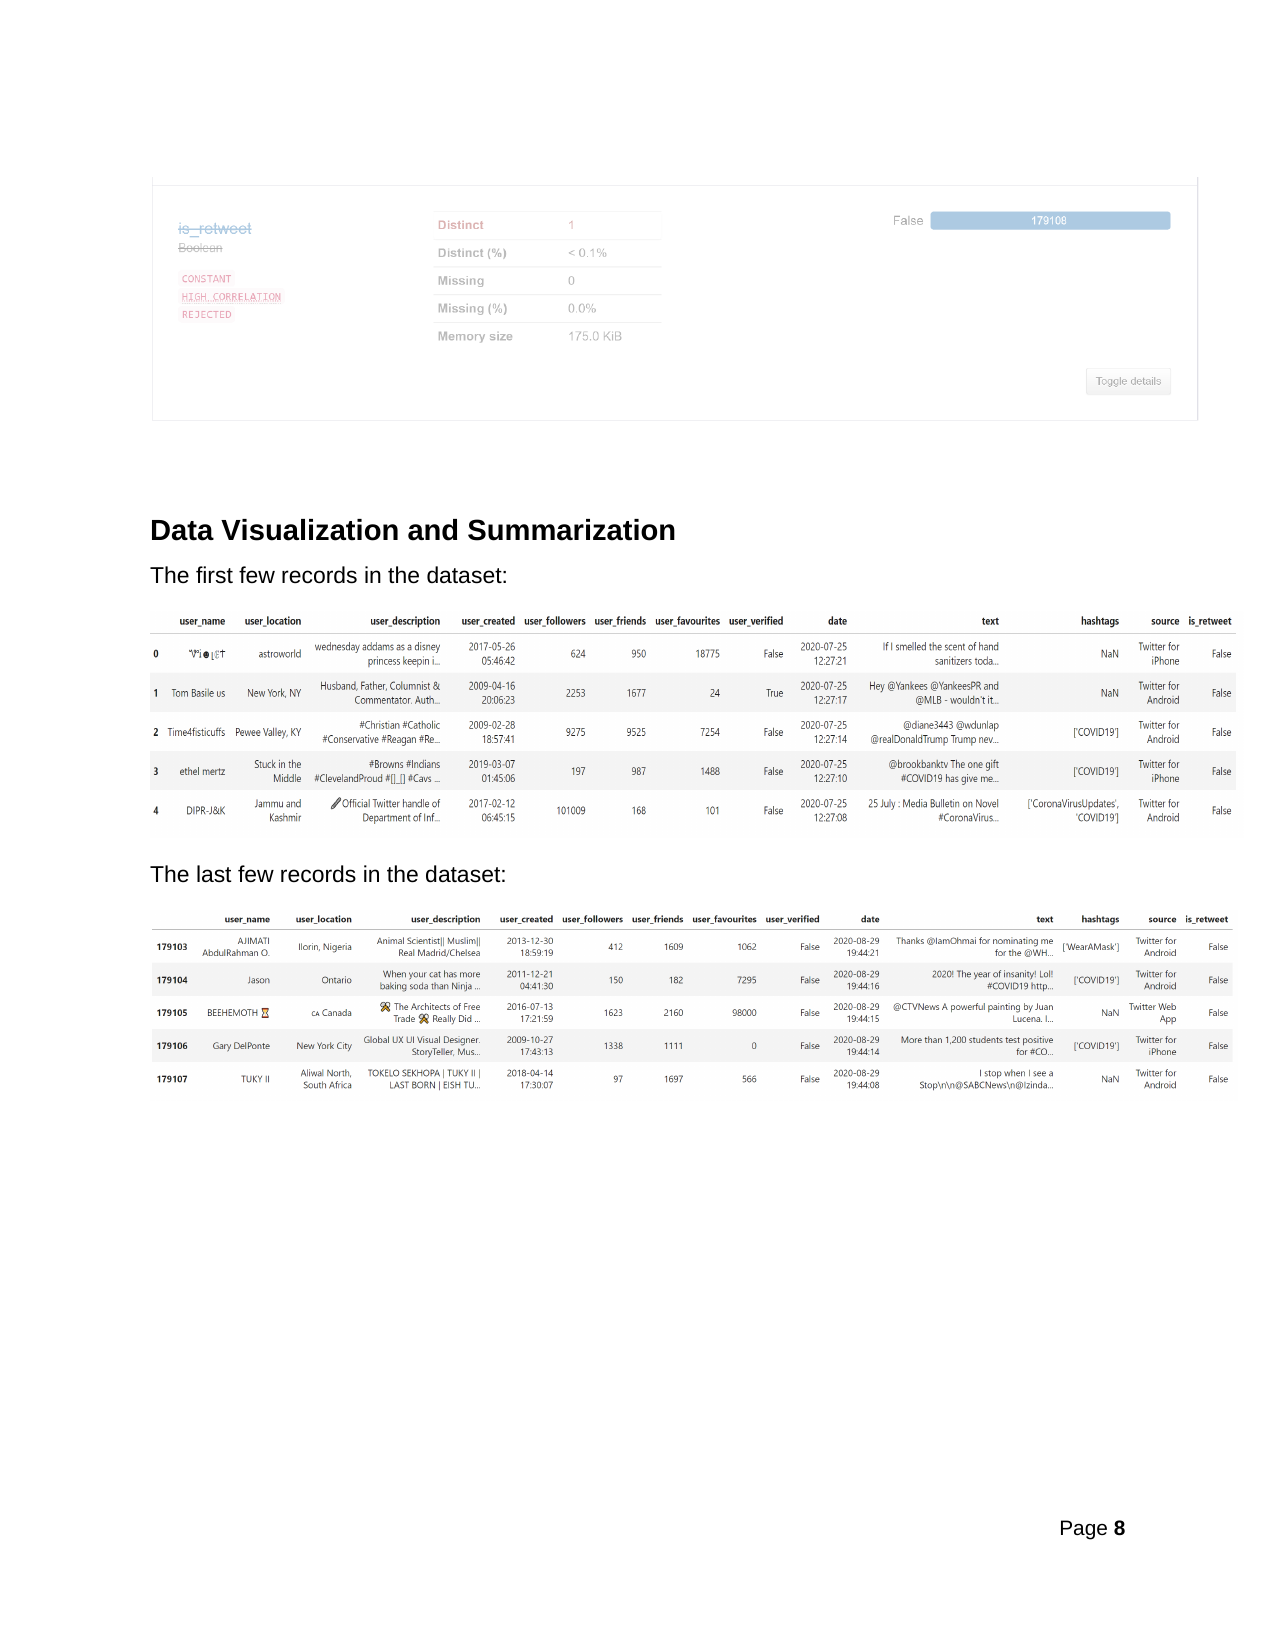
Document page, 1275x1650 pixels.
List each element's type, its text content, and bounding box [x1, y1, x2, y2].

text The first few records in the dataset: [150, 562, 1125, 589]
subtitle Data Visualization and Summarization [150, 513, 1125, 547]
picture [150, 611, 1244, 838]
picture [150, 910, 1238, 1101]
text The last few records in the dataset: [150, 861, 1125, 887]
picture [150, 177, 1203, 431]
